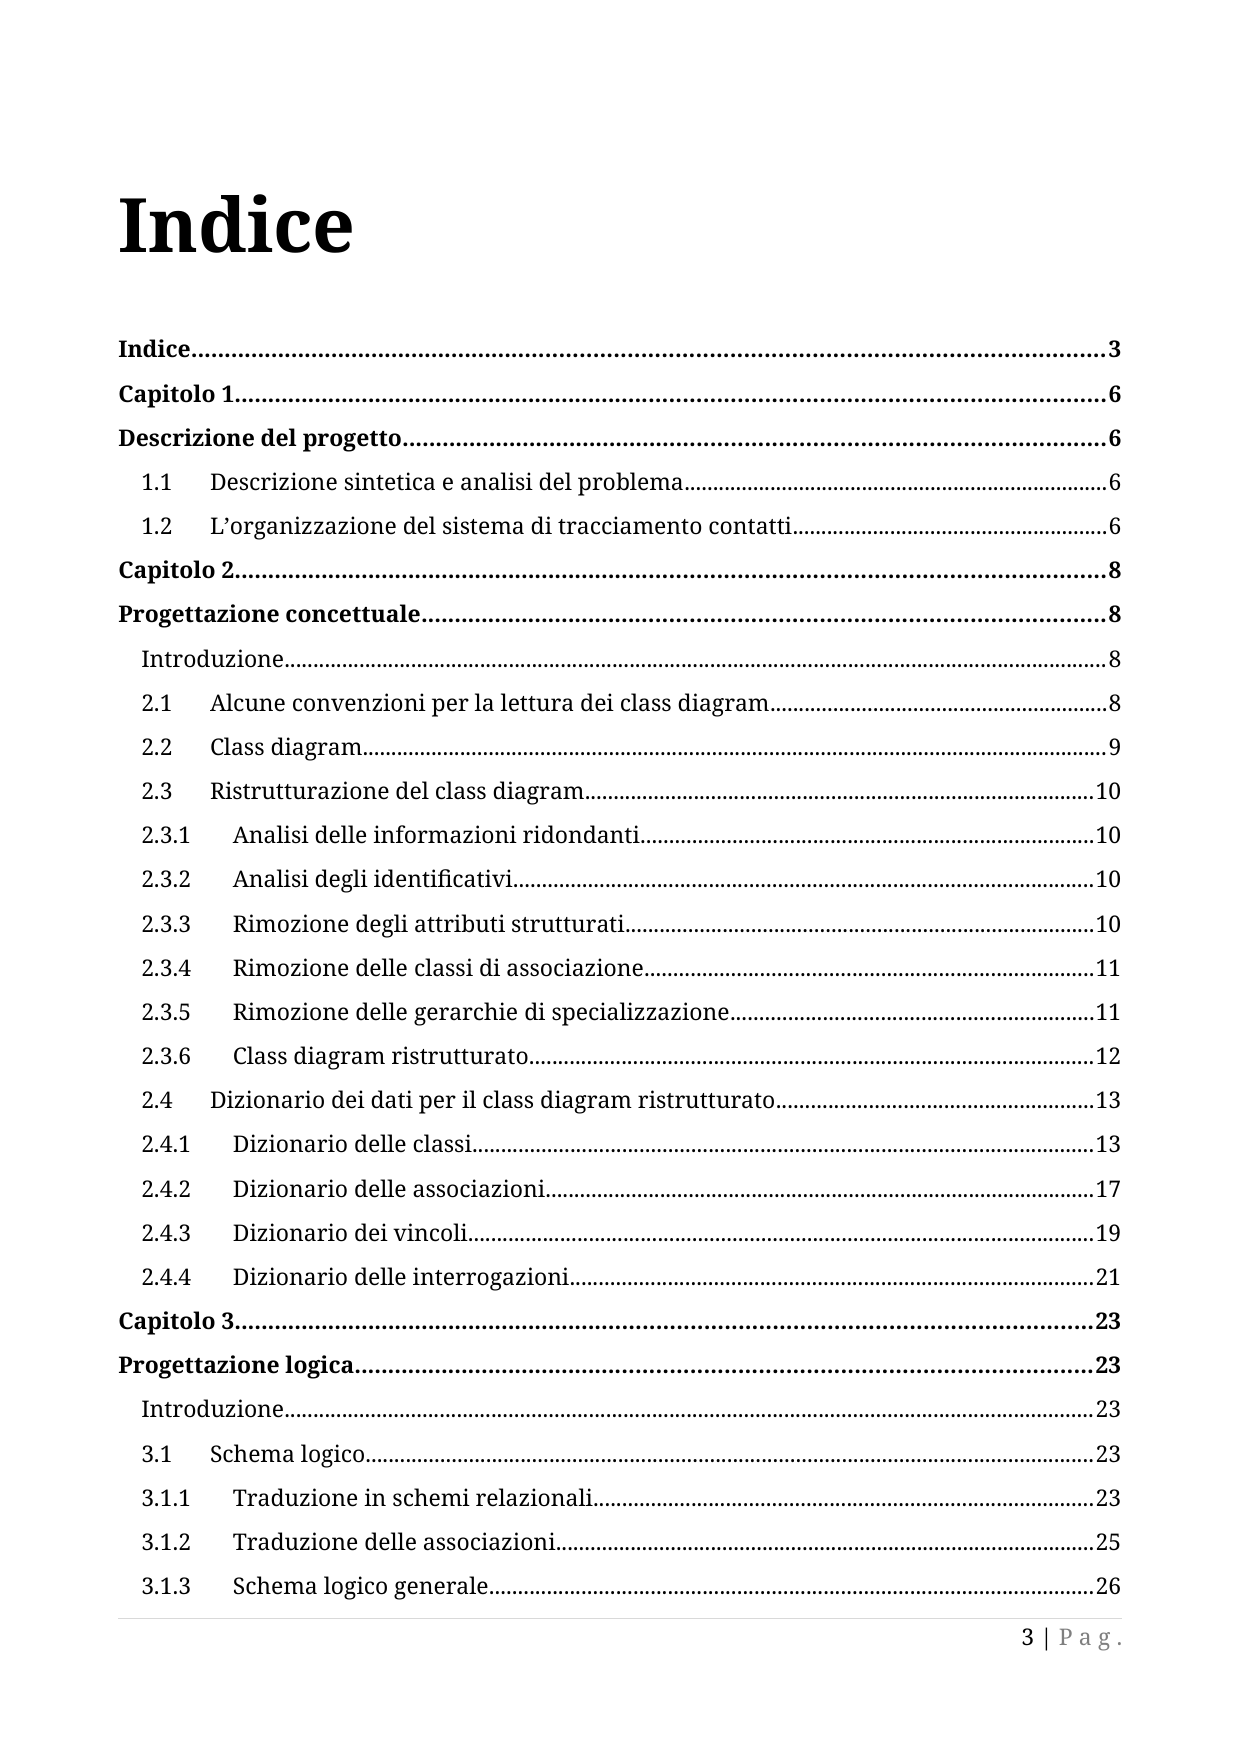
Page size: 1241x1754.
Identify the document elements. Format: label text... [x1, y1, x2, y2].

subtitle Indice [118, 173, 1122, 275]
